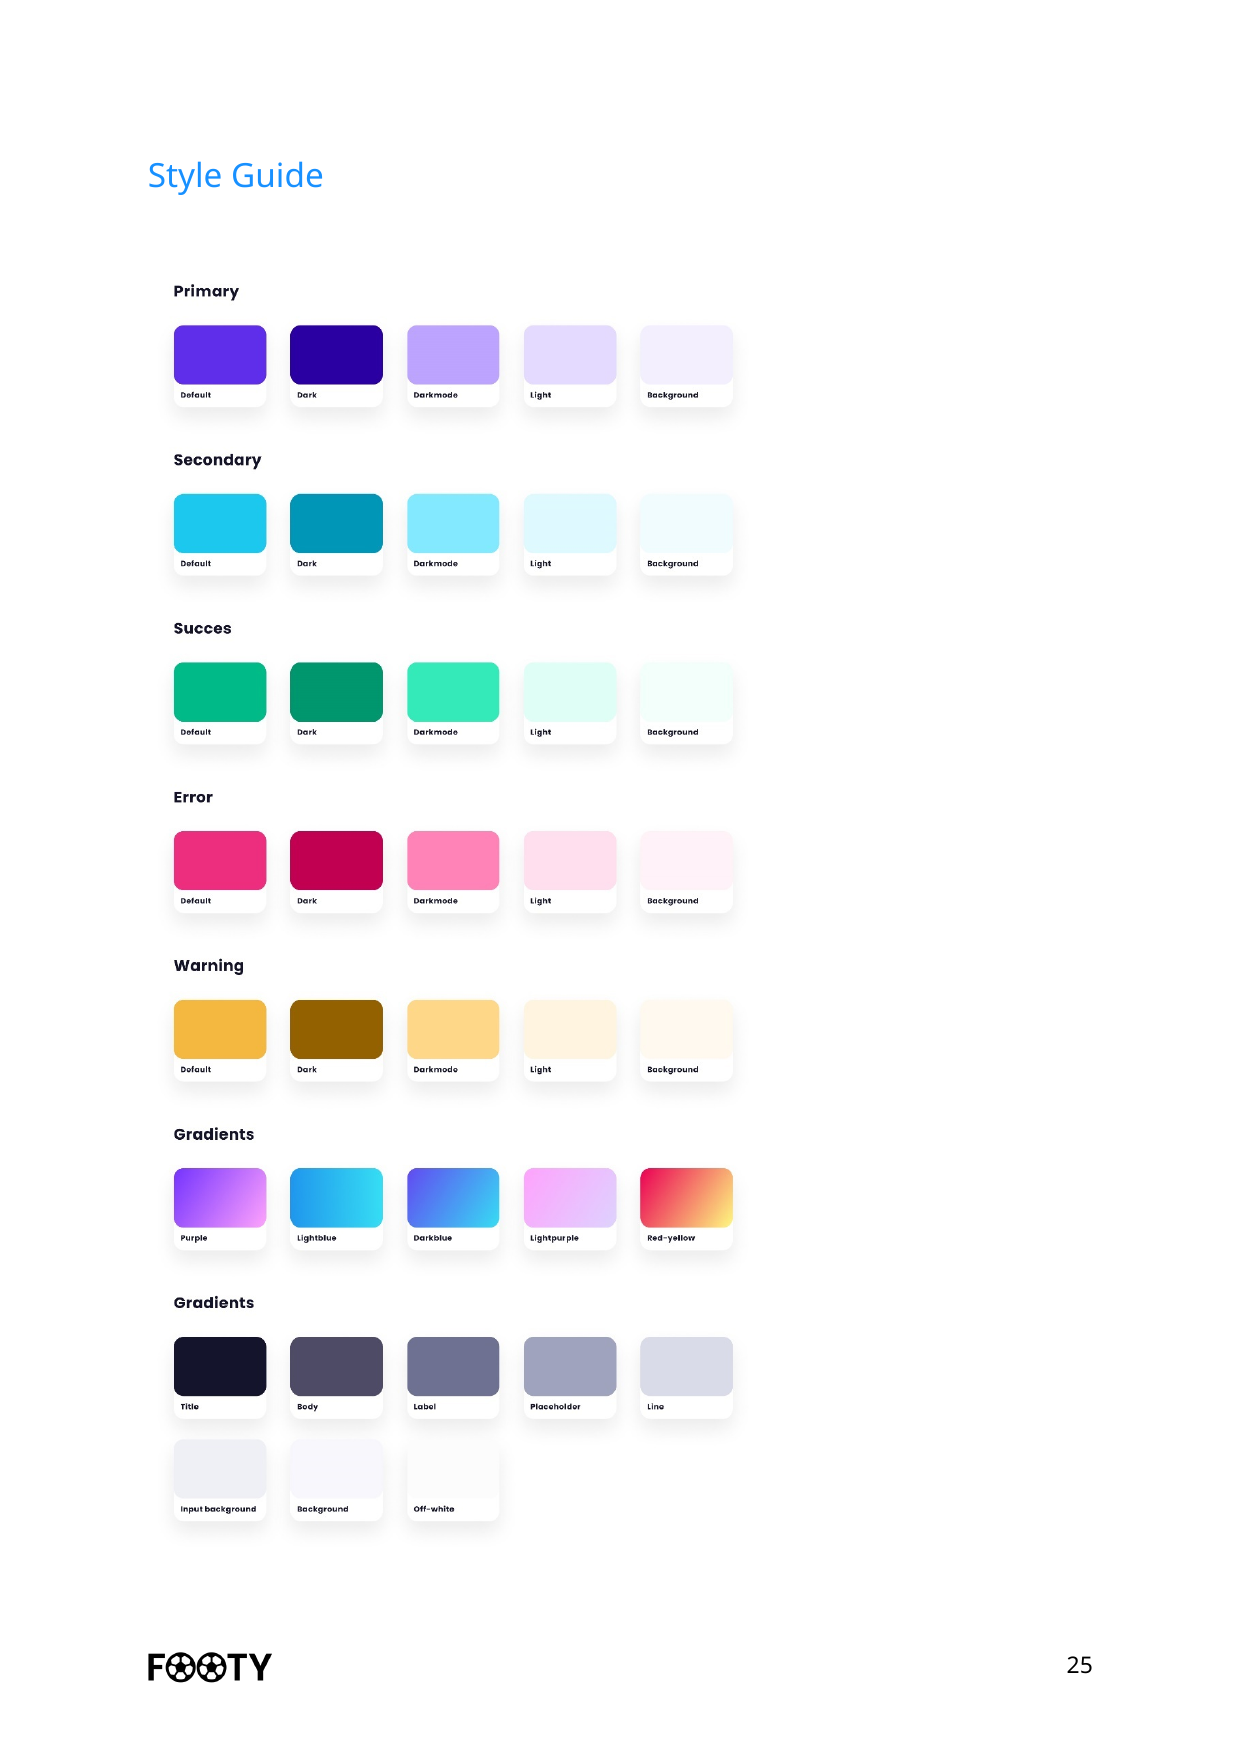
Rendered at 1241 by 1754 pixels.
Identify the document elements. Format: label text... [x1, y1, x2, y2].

subtitle Style Guide [148, 152, 1093, 197]
picture [147, 251, 759, 1624]
picture [117, 1631, 301, 1704]
